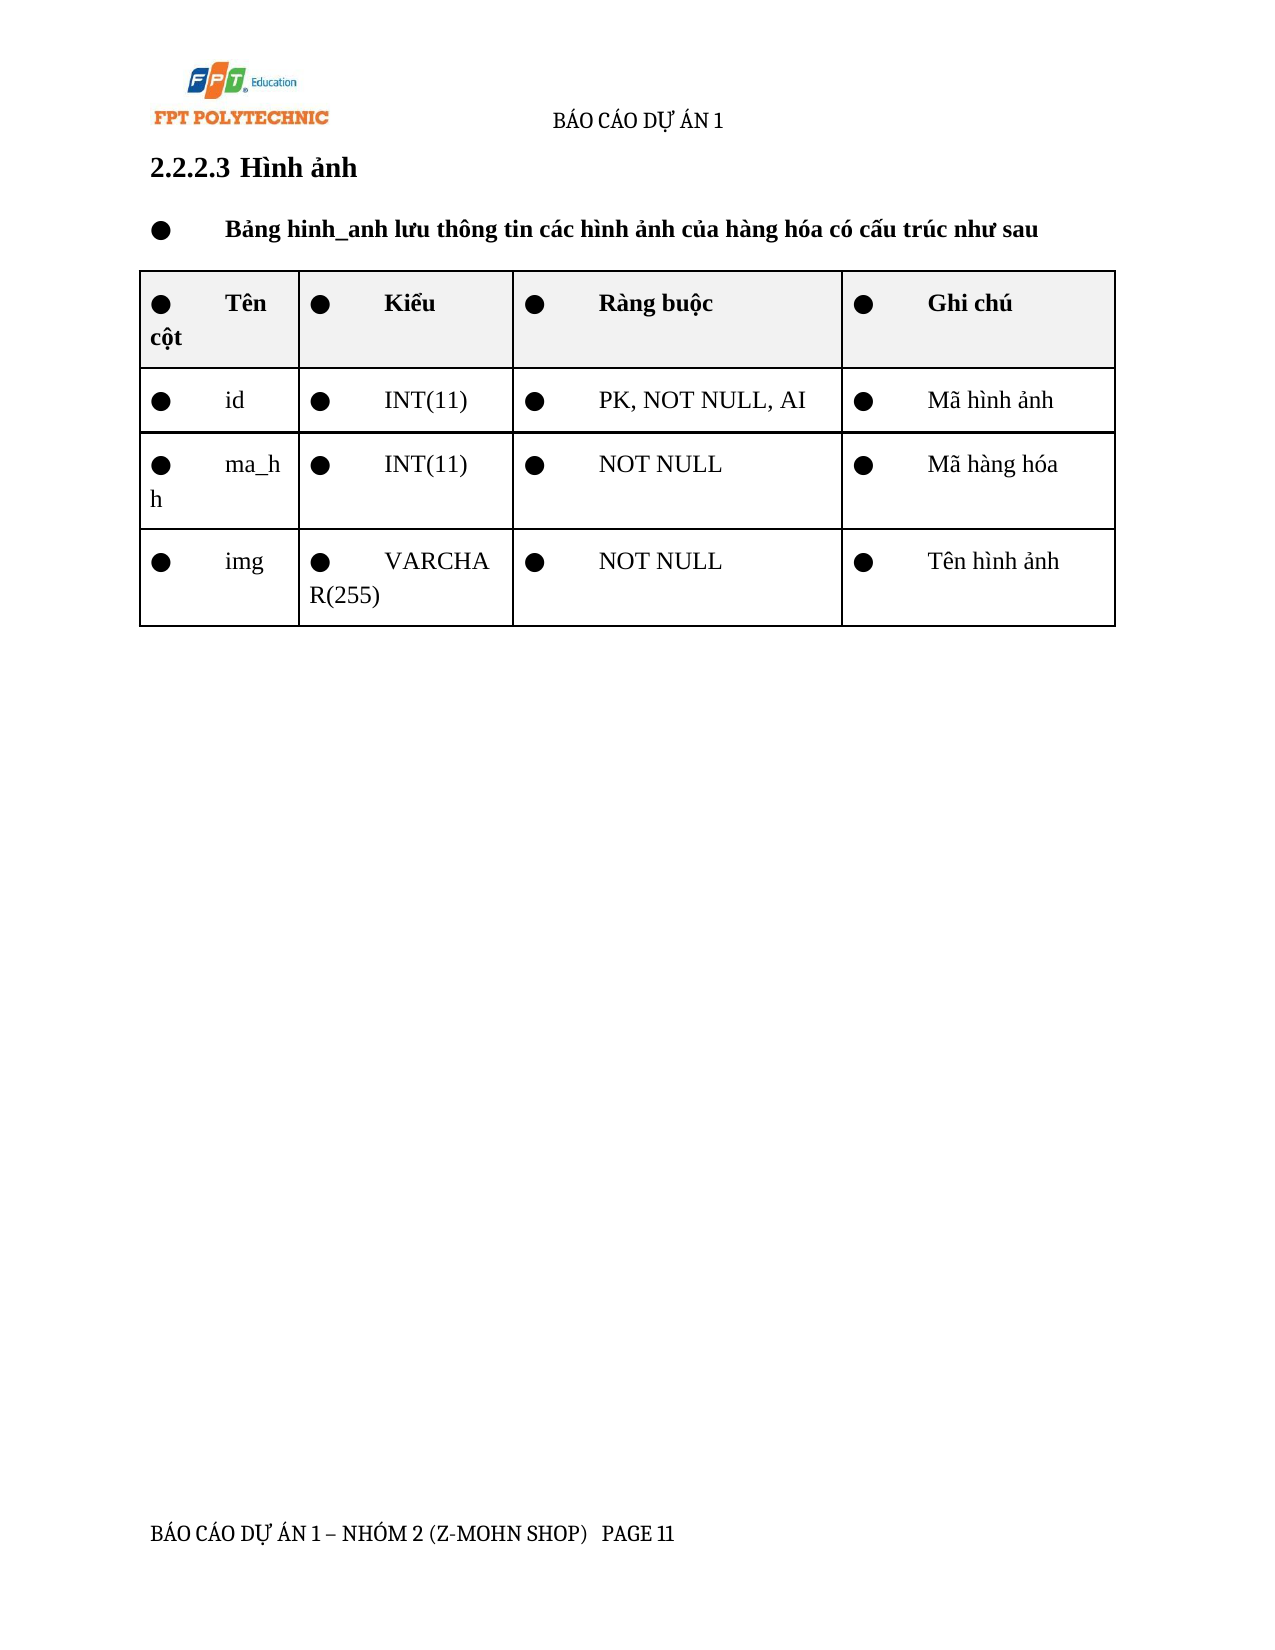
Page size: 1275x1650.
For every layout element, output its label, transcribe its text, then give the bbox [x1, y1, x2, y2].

table_cell VARCHAR(255) [300, 530, 512, 625]
table_header Kiểu [300, 272, 512, 367]
table_cell NOT NULL [514, 530, 841, 625]
table_header Ghi chú [843, 272, 1114, 367]
subtitle Hình ảnh [150, 150, 1125, 183]
table_header Tên cột [141, 272, 298, 367]
table_cell Mã hình ảnh [843, 369, 1114, 431]
subtitle Bảng hinh_anh lưu thông tin các hình ảnh của hàng hóa có cấu trúc như sau [150, 211, 1125, 245]
table_cell ma_hh [141, 434, 298, 528]
table_cell INT(11) [300, 369, 512, 431]
table_cell img [141, 530, 298, 625]
table_cell INT(11) [300, 434, 512, 528]
picture [150, 59, 331, 129]
table_cell Mã hàng hóa [843, 434, 1114, 528]
table_header Ràng buộc [514, 272, 841, 367]
table_cell PK, NOT NULL, AI [514, 369, 841, 431]
table_cell NOT NULL [514, 434, 841, 528]
table_cell Tên hình ảnh [843, 530, 1114, 625]
table_cell id [141, 369, 298, 431]
